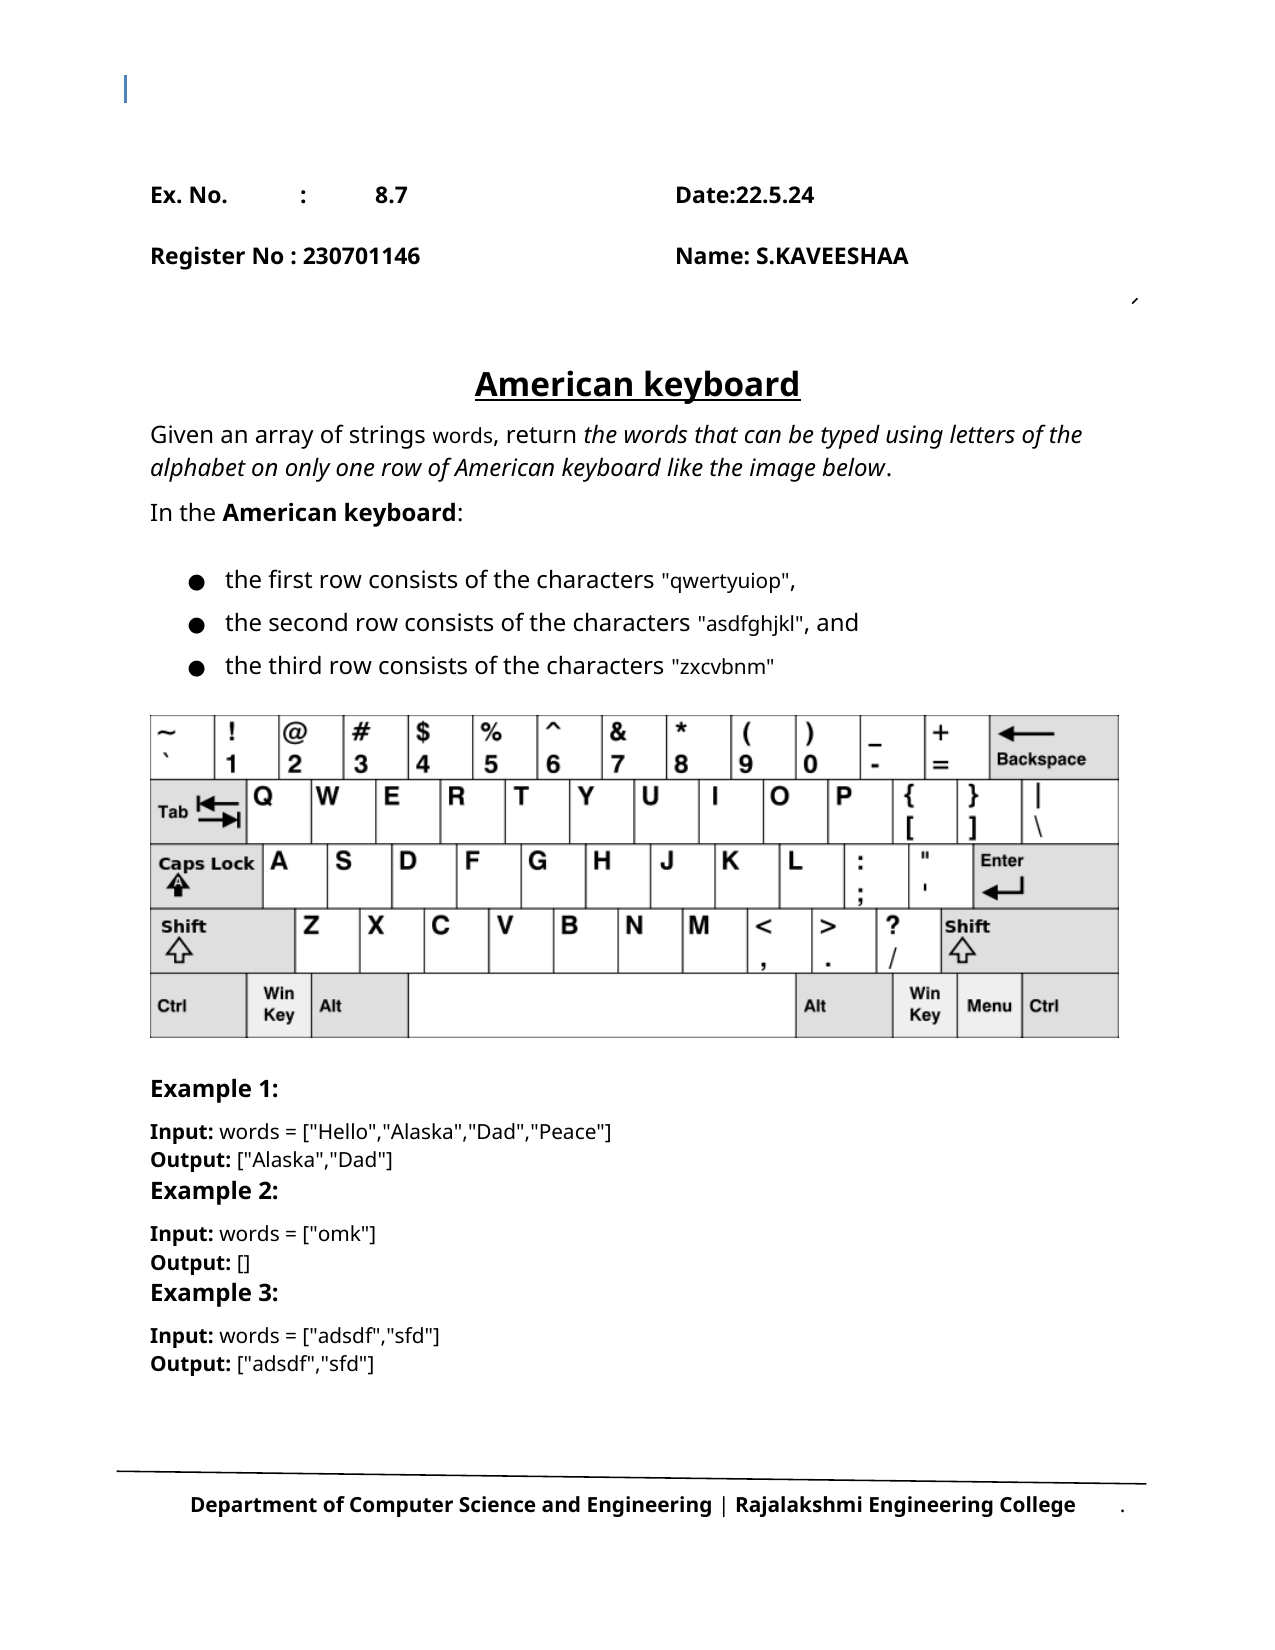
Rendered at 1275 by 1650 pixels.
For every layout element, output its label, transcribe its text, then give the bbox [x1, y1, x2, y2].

text Output: [] [150, 1248, 1125, 1276]
list the third row consists of the characters "zxcvbnm" [187, 643, 1125, 686]
text Given an array of strings words, return the words that can be typed using letters of the alphabet on only one row of American keyboard like the image below. [150, 418, 1125, 483]
text Example 2: [150, 1174, 1125, 1207]
list the second row consists of the characters "asdfghjkl", and [187, 601, 1125, 643]
text Input: words = ["Hello","Alaska","Dad","Peace"] [150, 1117, 1125, 1146]
text Example 3: [150, 1276, 1125, 1309]
text In the American keyboard: [150, 496, 1125, 529]
text Register No : 230701146 Name: S.KAVEESHAA [150, 239, 1125, 271]
text Output: ["adsdf","sfd"] [150, 1349, 1125, 1378]
text Input: words = ["omk"] [150, 1219, 1125, 1248]
text Output: ["Alaska","Dad"] [150, 1146, 1125, 1174]
text Ex. No. : 8.7 Date:22.5.24 [150, 179, 1125, 210]
picture [150, 715, 1119, 1038]
text Input: words = ["adsdf","sfd"] [150, 1321, 1125, 1349]
text Example 1: [150, 1072, 1125, 1105]
list the first row consists of the characters "qwertyuiop", [187, 558, 1125, 601]
text American keyboard [150, 360, 1125, 406]
